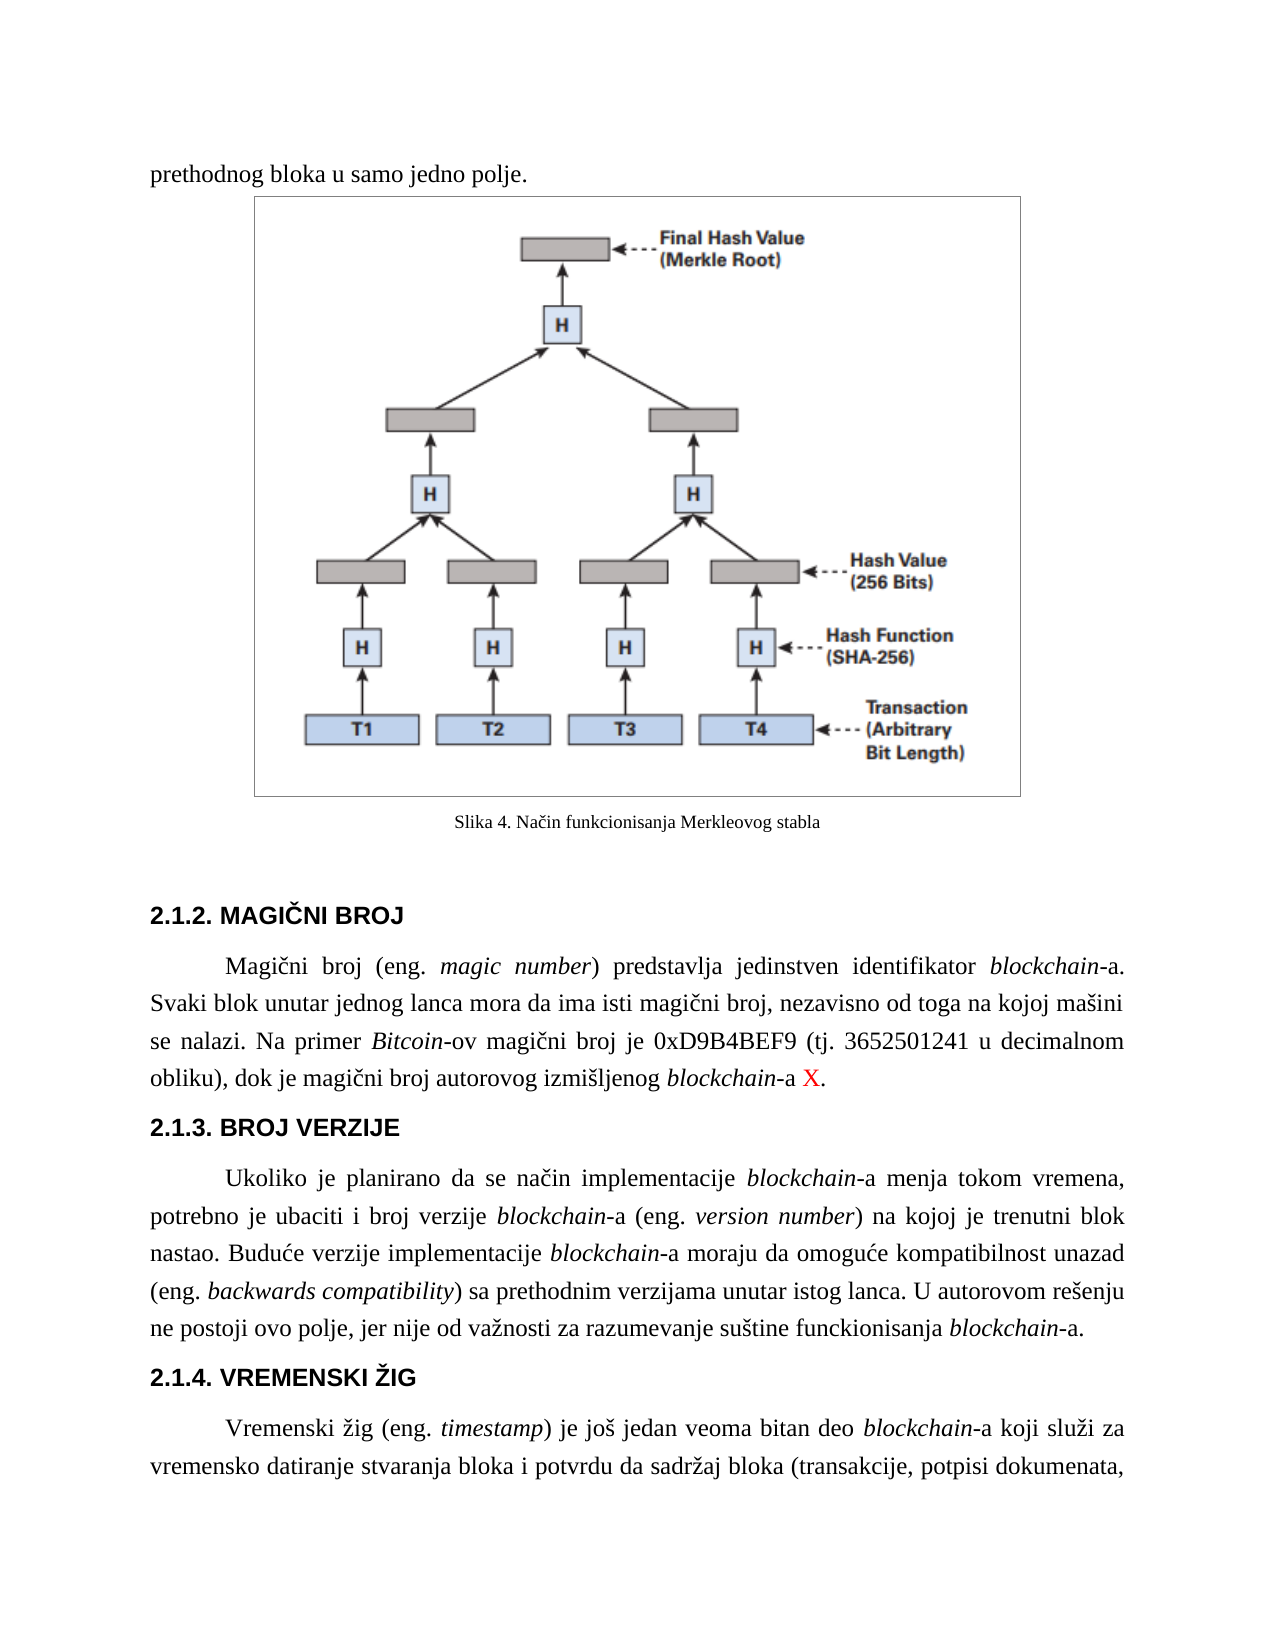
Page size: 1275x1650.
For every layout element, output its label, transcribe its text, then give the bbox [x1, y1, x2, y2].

subtitle MAGIČNI BROJ [150, 892, 1125, 930]
picture [255, 197, 1020, 796]
subtitle BROJ VERZIJE [150, 1105, 1125, 1142]
text Ukoliko je planirano da se način implementacije blockchain-a menja tokom vremena, potrebno je ubaciti i broj verzije blockchain-a (eng. version number) na kojoj je trenutni blok nastao. Buduće verzije implementacije blockchain-a moraju da omoguće kompatibilnost unazad (eng. backwards compatibility) sa prethodnim verzijama unutar istog lanca. U autorovom rešenju ne postoji ovo polje, jer nije od važnosti za razumevanje suštine funckionisanja blockchain-a. [150, 1155, 1125, 1342]
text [150, 150, 1125, 187]
text Magični broj (eng. magic number) predstavlja jedinstven identifikator blockchain-a. Svaki blok unutar jednog lanca mora da ima isti magični broj, nezavisno od toga na kojoj mašini se nalazi. Na primer Bitcoin-ov magični broj je 0xD9B4BEF9 (tj. 3652501241 u decimalnom obliku), dok je magični broj autorovog izmišljenog blockchain-a X. [150, 942, 1125, 1092]
subtitle VREMENSKI ŽIG [150, 1355, 1125, 1392]
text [150, 1405, 1125, 1480]
